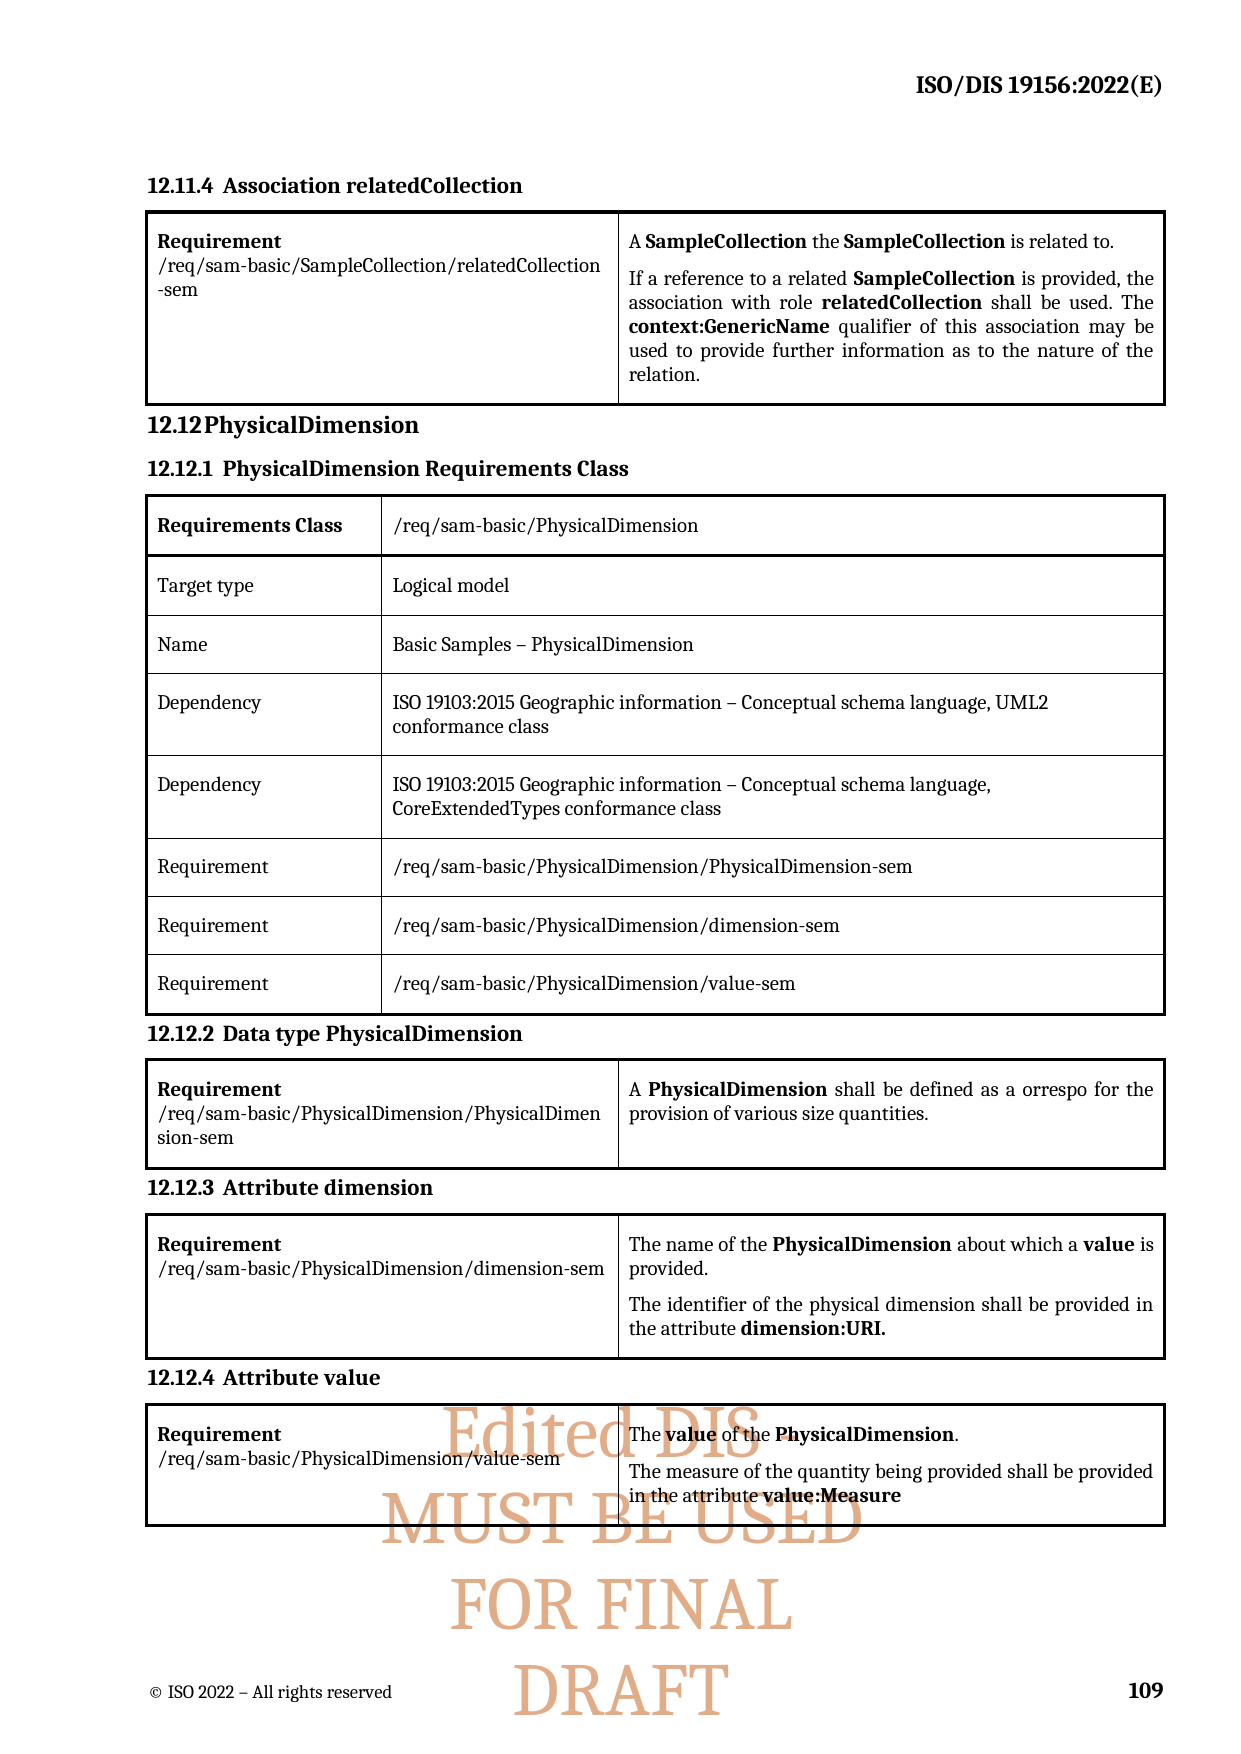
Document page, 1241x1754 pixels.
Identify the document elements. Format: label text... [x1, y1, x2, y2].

subtitle PhysicalDimension [148, 412, 1163, 438]
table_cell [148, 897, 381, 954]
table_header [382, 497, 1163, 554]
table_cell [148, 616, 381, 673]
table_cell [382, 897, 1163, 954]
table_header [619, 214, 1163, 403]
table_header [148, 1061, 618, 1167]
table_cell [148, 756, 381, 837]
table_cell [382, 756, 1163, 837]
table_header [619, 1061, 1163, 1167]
subtitle Association relatedCollection [148, 174, 1163, 198]
subtitle Attribute dimension [148, 1176, 1163, 1200]
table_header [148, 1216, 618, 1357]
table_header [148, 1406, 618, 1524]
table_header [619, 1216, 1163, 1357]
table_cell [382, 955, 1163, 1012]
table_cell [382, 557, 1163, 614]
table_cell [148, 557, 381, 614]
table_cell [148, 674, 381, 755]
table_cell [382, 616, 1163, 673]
subtitle PhysicalDimension Requirements Class [148, 457, 1163, 481]
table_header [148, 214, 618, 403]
subtitle Data type PhysicalDimension [148, 1022, 1163, 1046]
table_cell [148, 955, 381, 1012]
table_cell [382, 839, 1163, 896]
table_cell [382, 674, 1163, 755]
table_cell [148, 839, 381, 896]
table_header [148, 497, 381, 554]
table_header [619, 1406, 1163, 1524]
subtitle Attribute value [148, 1367, 1163, 1391]
